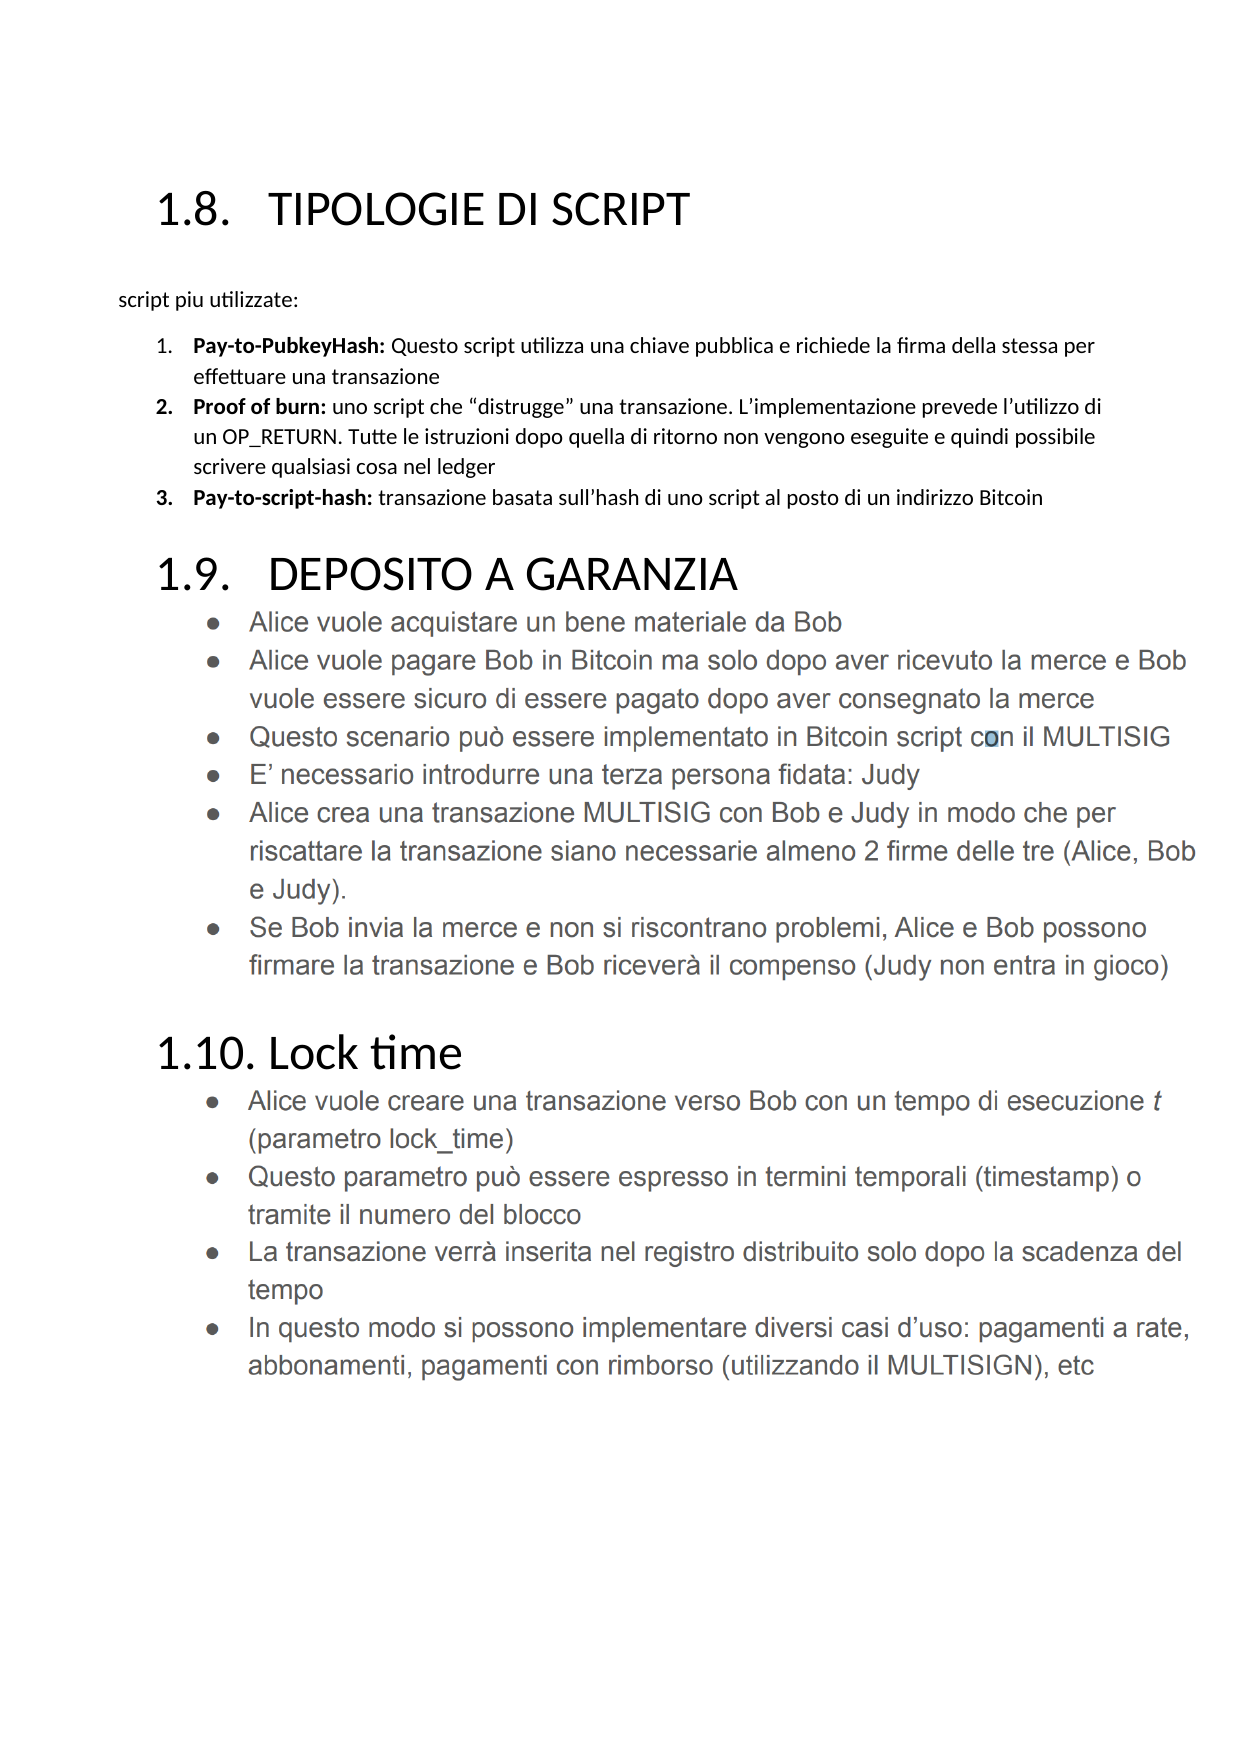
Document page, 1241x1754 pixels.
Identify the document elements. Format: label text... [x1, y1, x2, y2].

list Pay-to-PubkeyHash: Questo script utilizza una chiave pubblica e richiede la firma della stessa per effettuare una transazione [156, 332, 1122, 390]
picture [200, 603, 1205, 992]
text script piu utilizzate: [118, 285, 1122, 313]
picture [200, 1082, 1205, 1390]
list Proof of burn: uno script che “distrugge” una transazione. L’implementazione prevede l’utilizzo di un OP_RETURN. Tutte le istruzioni dopo quella di ritorno non vengono eseguite e quindi possibile scrivere qualsiasi cosa nel ledger [156, 392, 1122, 480]
list Pay-to-script-hash: transazione basata sull’hash di uno script al posto di un indirizzo Bitcoin [156, 483, 1122, 511]
subtitle TIPOLOGIE DI SCRIPT [156, 177, 1122, 238]
